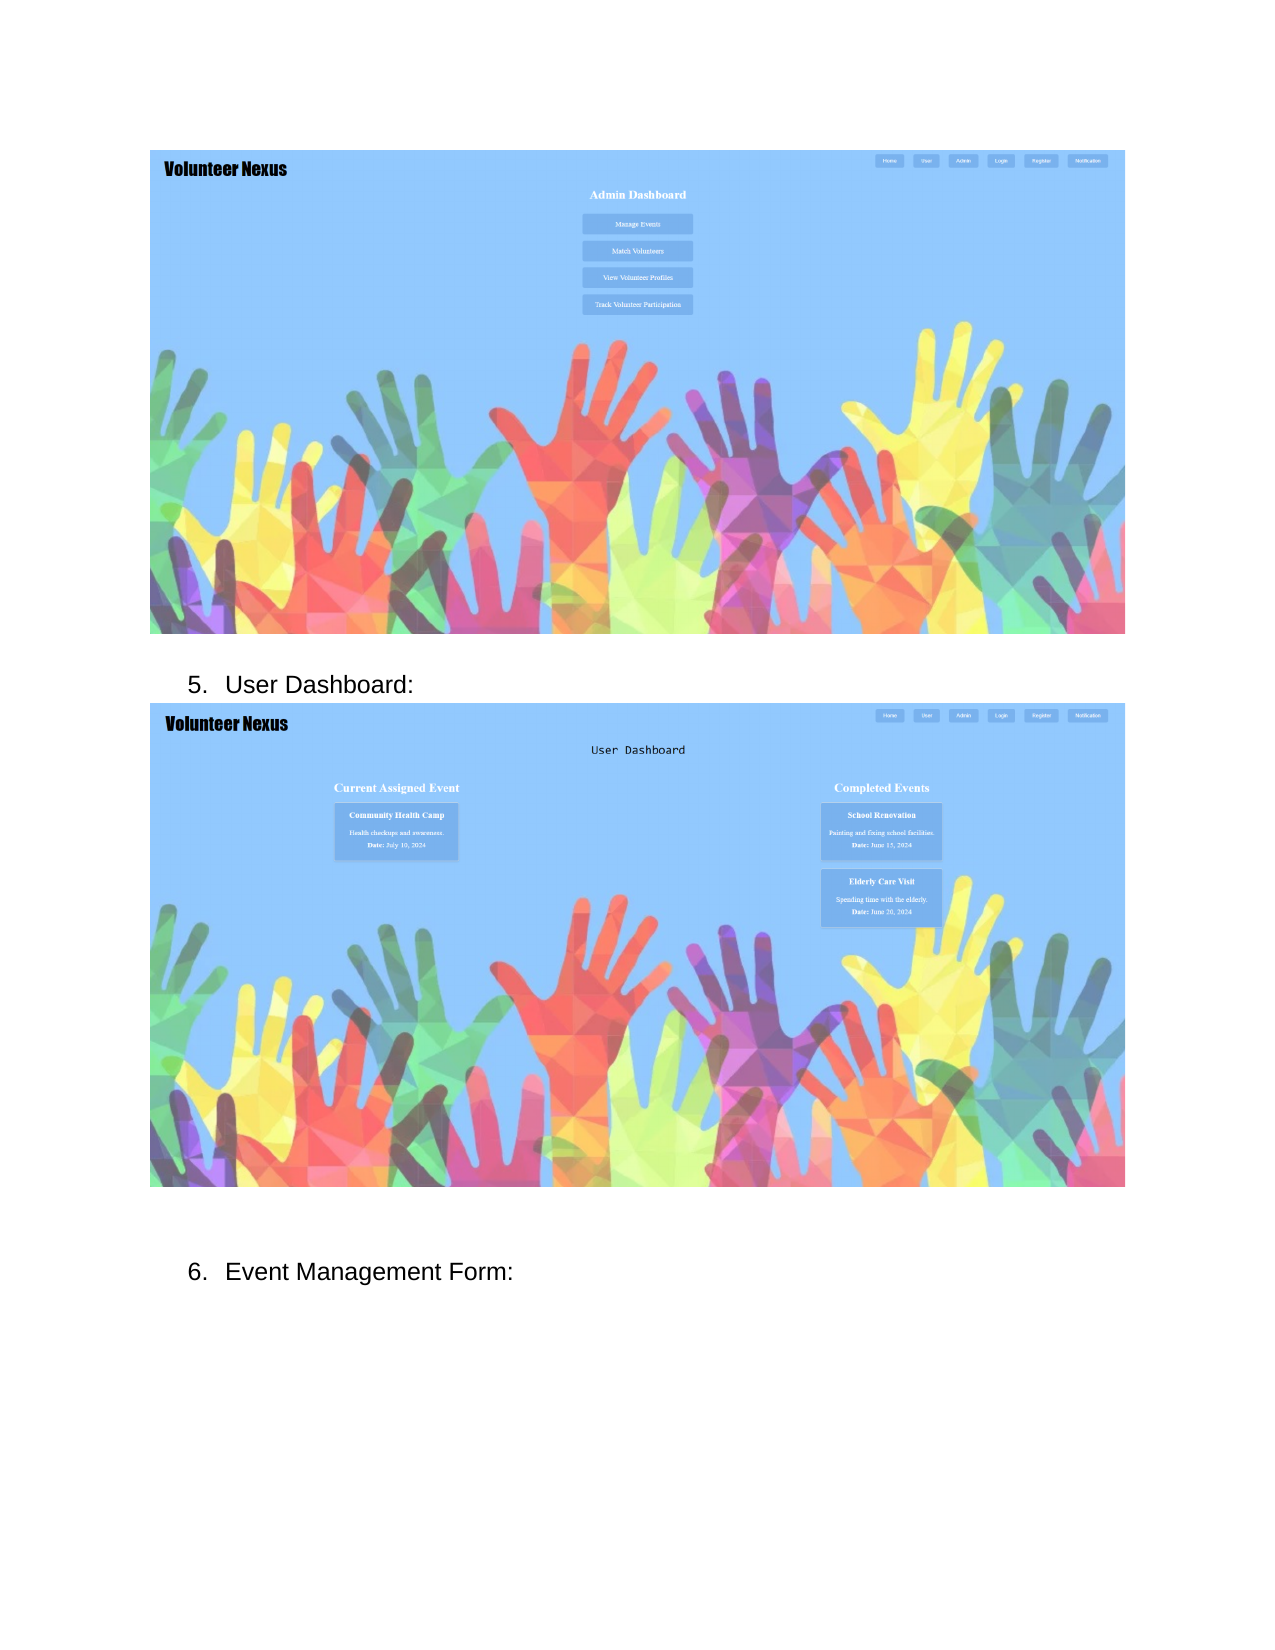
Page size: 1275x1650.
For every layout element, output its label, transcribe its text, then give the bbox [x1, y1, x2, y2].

list Event Management Form: [187, 1256, 1125, 1285]
picture [150, 150, 1125, 634]
list User Dashboard: [187, 670, 1125, 699]
picture [150, 703, 1125, 1187]
